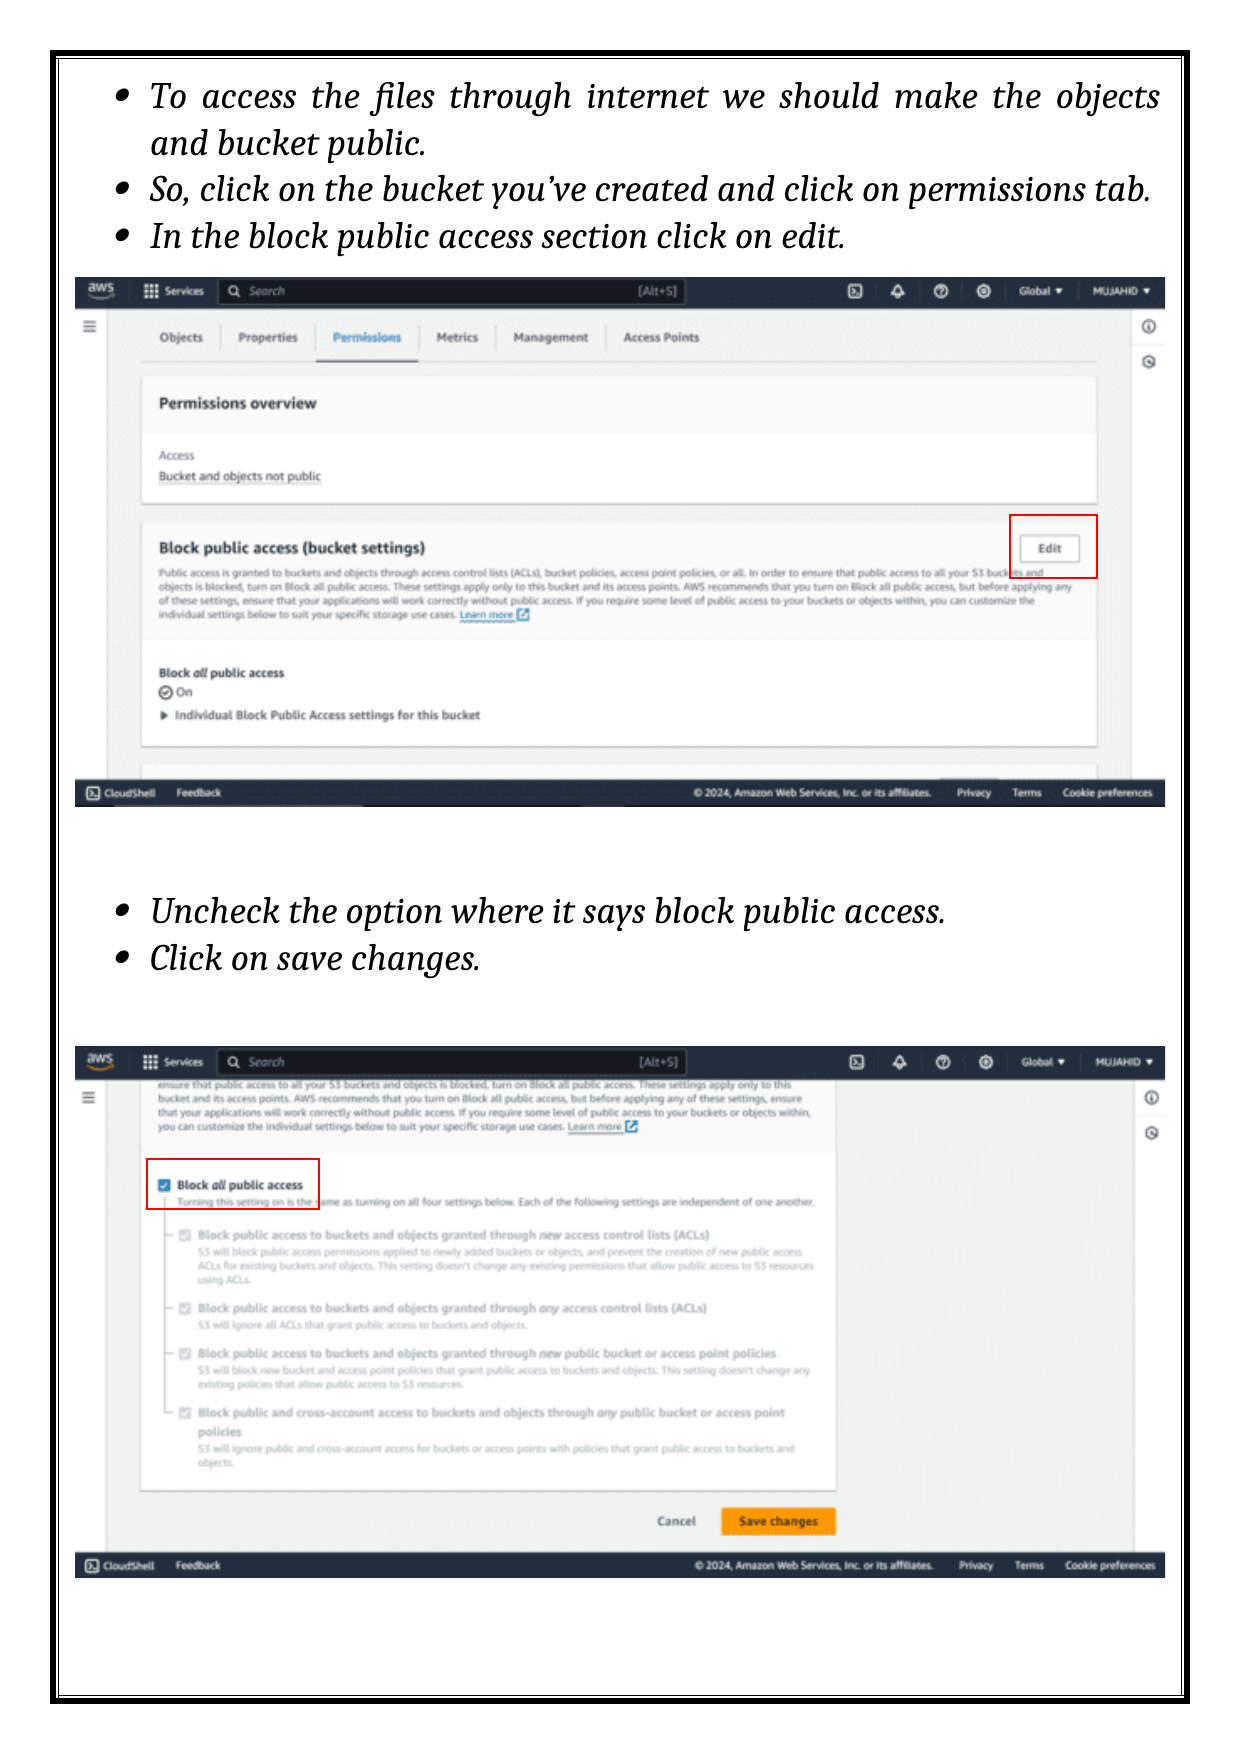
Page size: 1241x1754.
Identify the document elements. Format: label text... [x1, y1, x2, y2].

list So, click on the bucket you’ve created and click on permissions tab. [112, 168, 1165, 211]
picture [75, 1046, 1166, 1578]
list Click on save changes. [112, 936, 1165, 979]
picture [75, 277, 1166, 807]
list To access the files through internet we should make the objects and bucket public. [112, 75, 1165, 165]
list Uncheck the option where it says block public access. [112, 889, 1165, 933]
list In the block public access section click on edit. [112, 215, 1165, 258]
